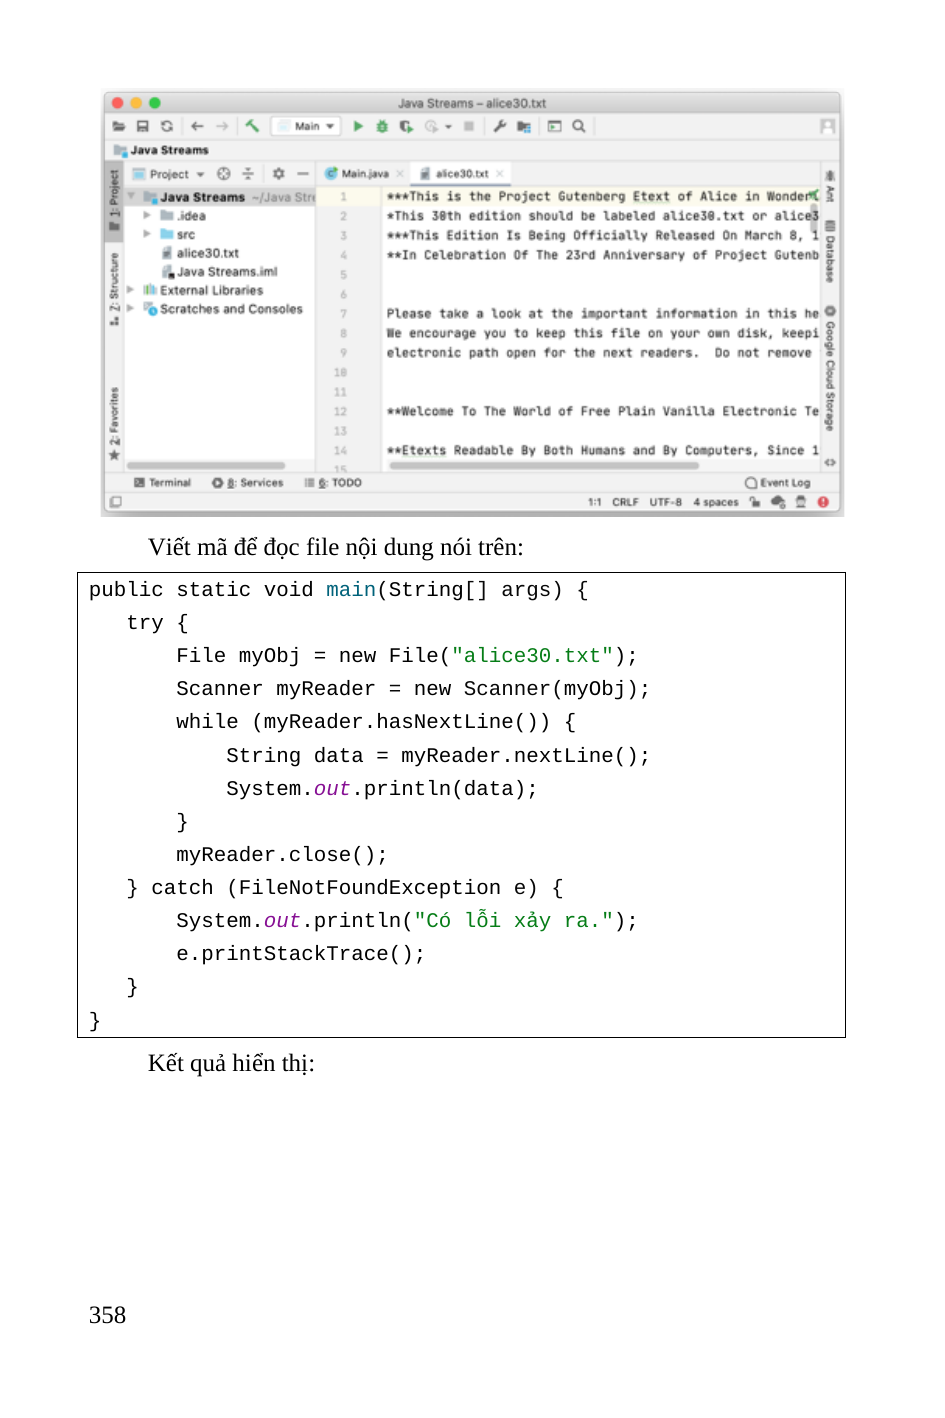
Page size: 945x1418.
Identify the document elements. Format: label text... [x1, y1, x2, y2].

text Viết mã để đọc file nội dung nói trên: [89, 532, 856, 561]
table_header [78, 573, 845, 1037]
picture [100, 88, 845, 517]
text Kết quả hiển thị: [89, 1048, 856, 1077]
